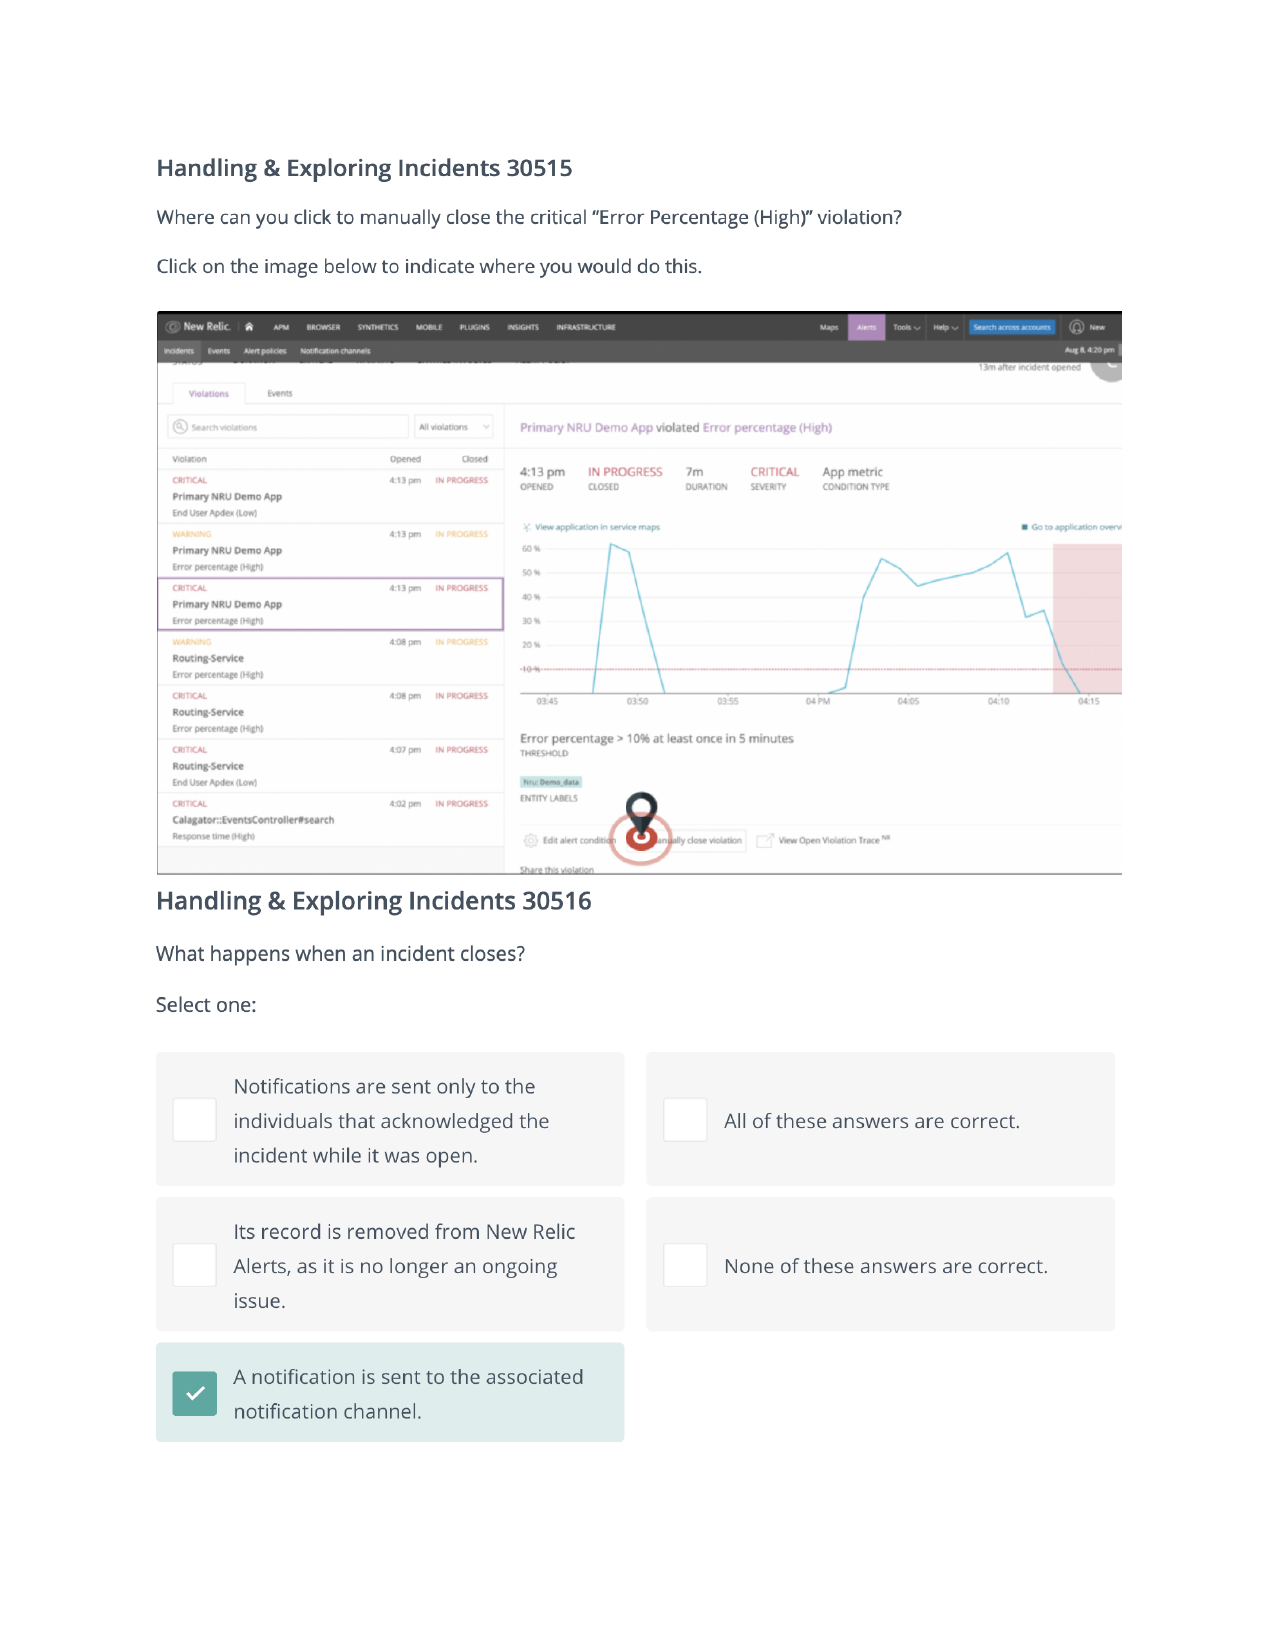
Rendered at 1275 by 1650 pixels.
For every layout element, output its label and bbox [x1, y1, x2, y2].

picture [150, 887, 1125, 1450]
picture [150, 150, 1125, 882]
